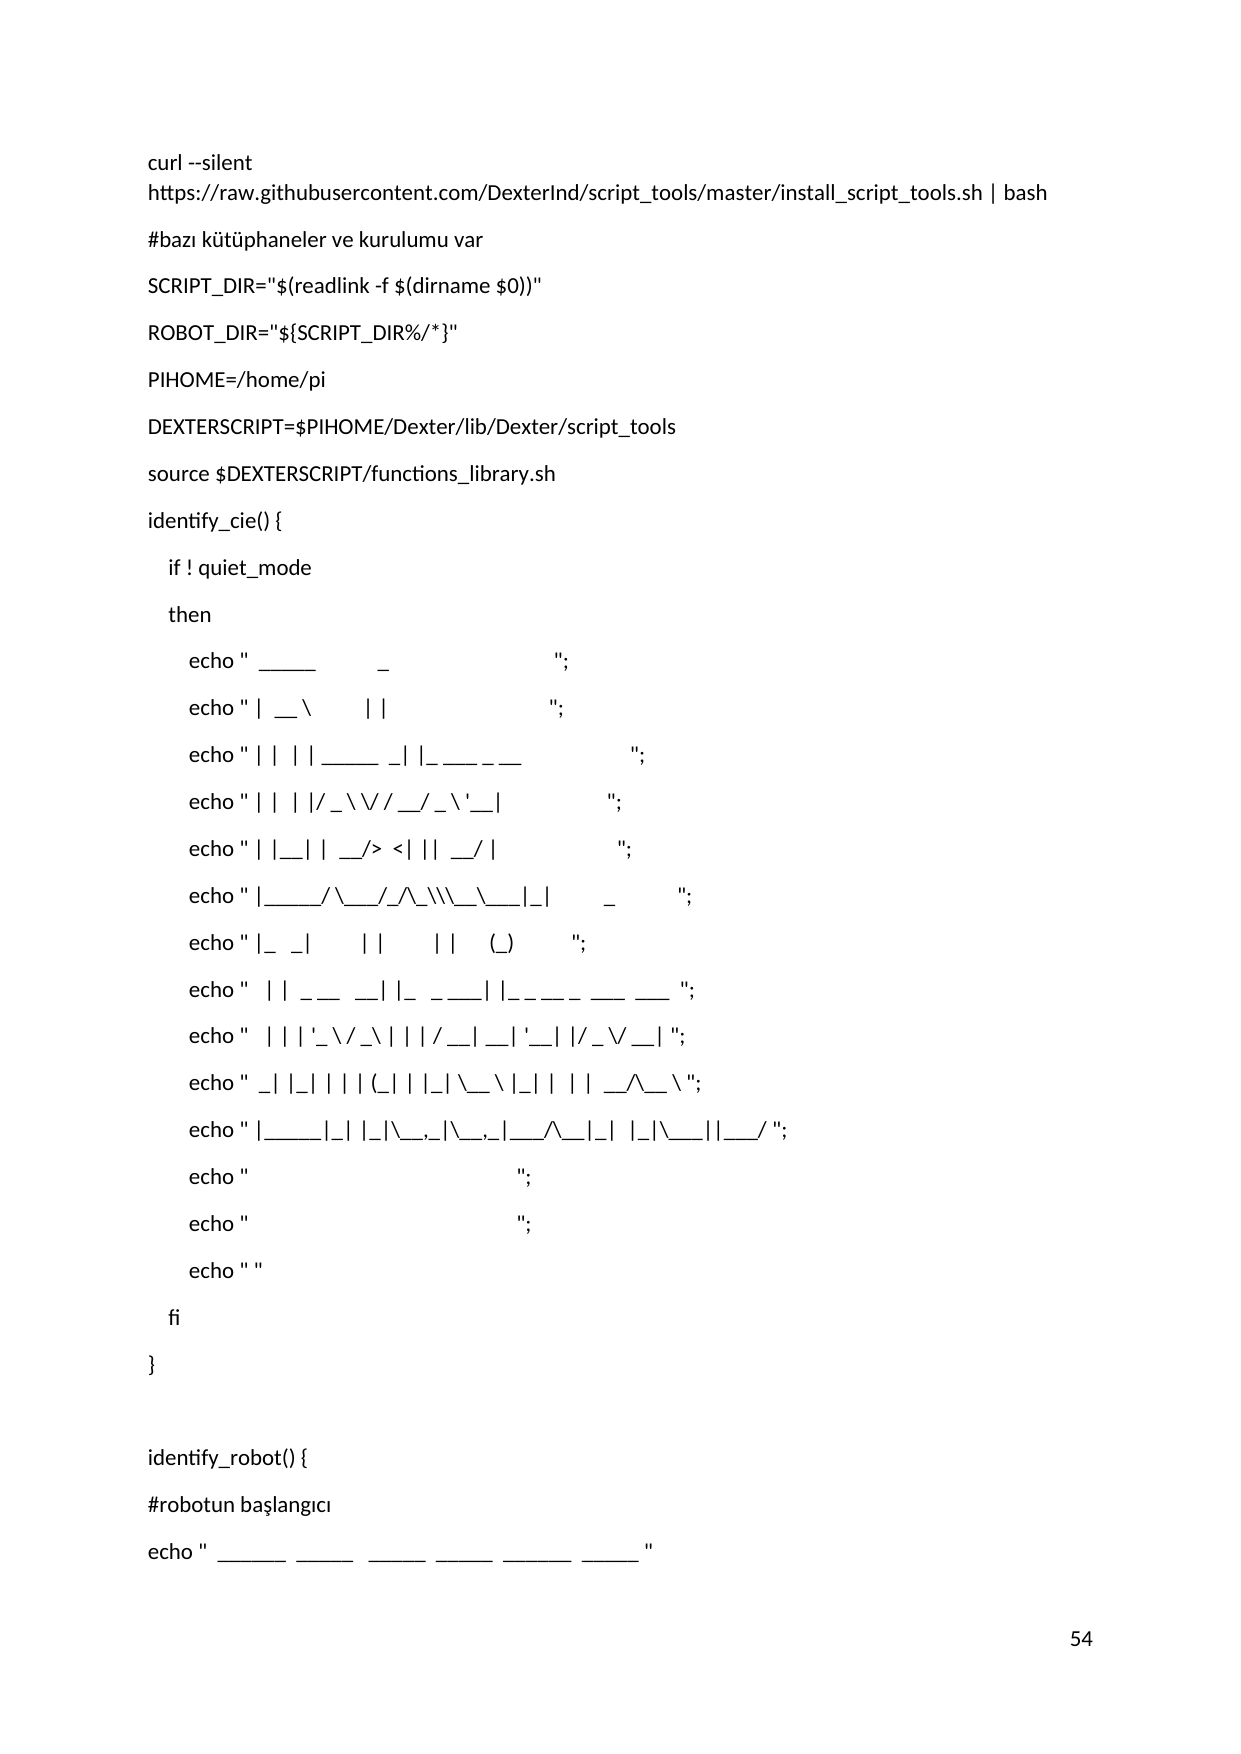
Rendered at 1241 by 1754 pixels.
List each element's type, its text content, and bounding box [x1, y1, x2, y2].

text PIHOME=/home/pi [148, 365, 1093, 393]
text identify_robot() { [148, 1443, 1093, 1471]
text ROBOT_DIR="${SCRIPT_DIR%/*}" [148, 318, 1093, 346]
text fi [148, 1303, 1093, 1331]
text echo " | | | '_ \ / _\ | | | / __| __| '__| |/ _ \/ __| "; [148, 1022, 1093, 1049]
text echo " | __ \ | | "; [148, 693, 1093, 721]
text curl --silent https://raw.githubusercontent.com/DexterInd/script_tools/master/install_script_tools.sh | bash [148, 148, 1093, 206]
text if ! quiet_mode [148, 553, 1093, 581]
text echo " | |__| | __/> <| || __/ | "; [148, 834, 1093, 862]
text echo " _____ _ "; [148, 647, 1093, 674]
text echo " |_____|_| |_|\__,_|\__,_|___/\__|_| |_|\___||___/ "; [148, 1115, 1093, 1143]
text echo " |_ _| | | | | (_) "; [148, 928, 1093, 956]
text echo " ______ _____ _____ _____ ______ _____ " [148, 1537, 1093, 1565]
text #robotun başlangıcı [148, 1490, 1093, 1518]
text echo " " [148, 1256, 1093, 1284]
text echo " | | | | _____ _| |_ ___ _ __ "; [148, 740, 1093, 768]
text echo " _| |_| | | | (_| | |_| \__ \ |_| | | | __/\__ \ "; [148, 1068, 1093, 1096]
text then [148, 600, 1093, 628]
text echo " |_____/ \___/_/\_\\\__\___|_| _ "; [148, 881, 1093, 909]
text source $DEXTERSCRIPT/functions_library.sh [148, 459, 1093, 487]
text DEXTERSCRIPT=$PIHOME/Dexter/lib/Dexter/script_tools [148, 412, 1093, 440]
text echo " "; [148, 1162, 1093, 1190]
text echo " | | _ __ __| |_ _ ___| |_ _ __ _ ___ ___ "; [148, 975, 1093, 1003]
text } [148, 1350, 1093, 1378]
text identify_cie() { [148, 506, 1093, 534]
text echo " | | | |/ _ \ \/ / __/ _ \ '__| "; [148, 787, 1093, 815]
text echo " "; [148, 1209, 1093, 1237]
text #bazı kütüphaneler ve kurulumu var [148, 225, 1093, 253]
text SCRIPT_DIR="$(readlink -f $(dirname $0))" [148, 272, 1093, 299]
